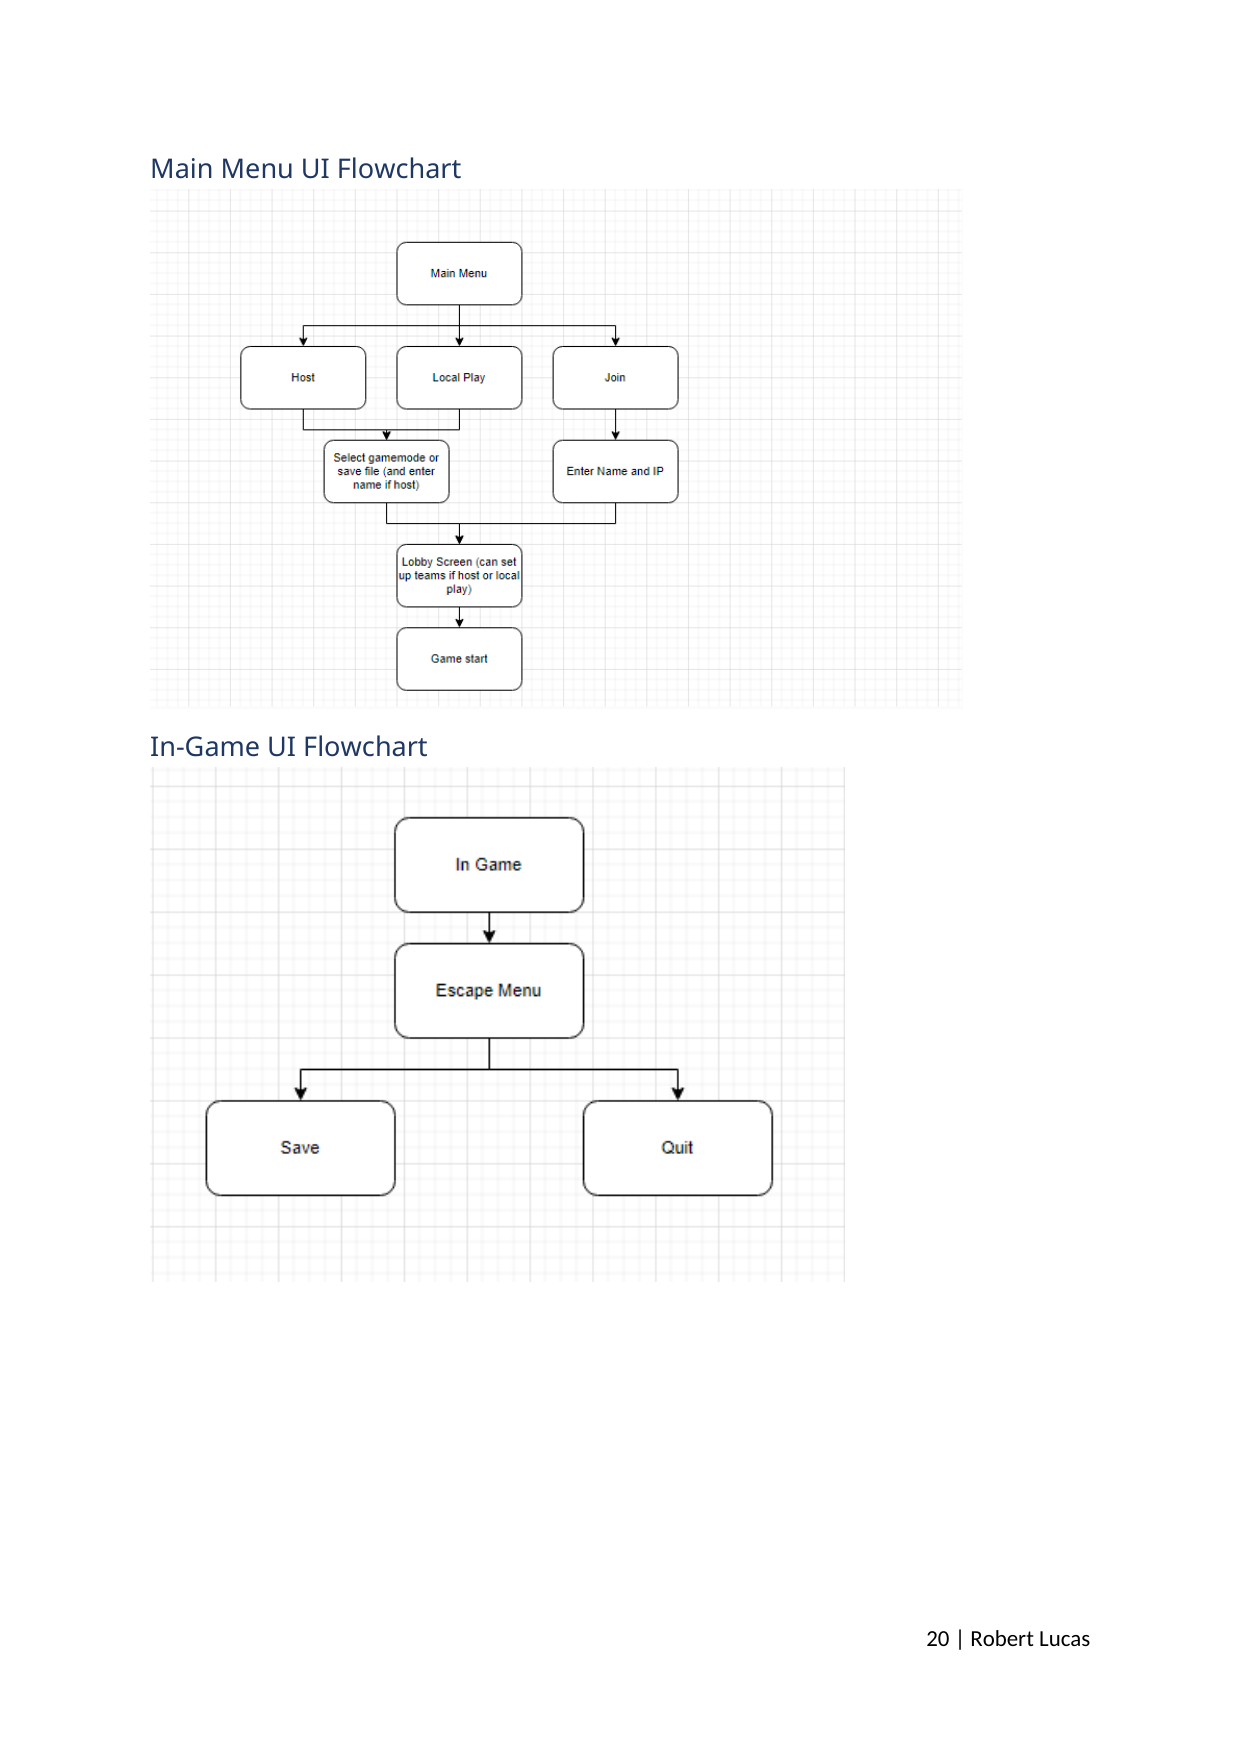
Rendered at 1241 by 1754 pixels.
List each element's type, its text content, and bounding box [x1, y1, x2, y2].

picture [150, 767, 846, 1282]
subtitle In-Game UI Flowchart [150, 728, 1090, 765]
picture [150, 189, 963, 709]
subtitle Main Menu UI Flowchart [150, 150, 1090, 187]
